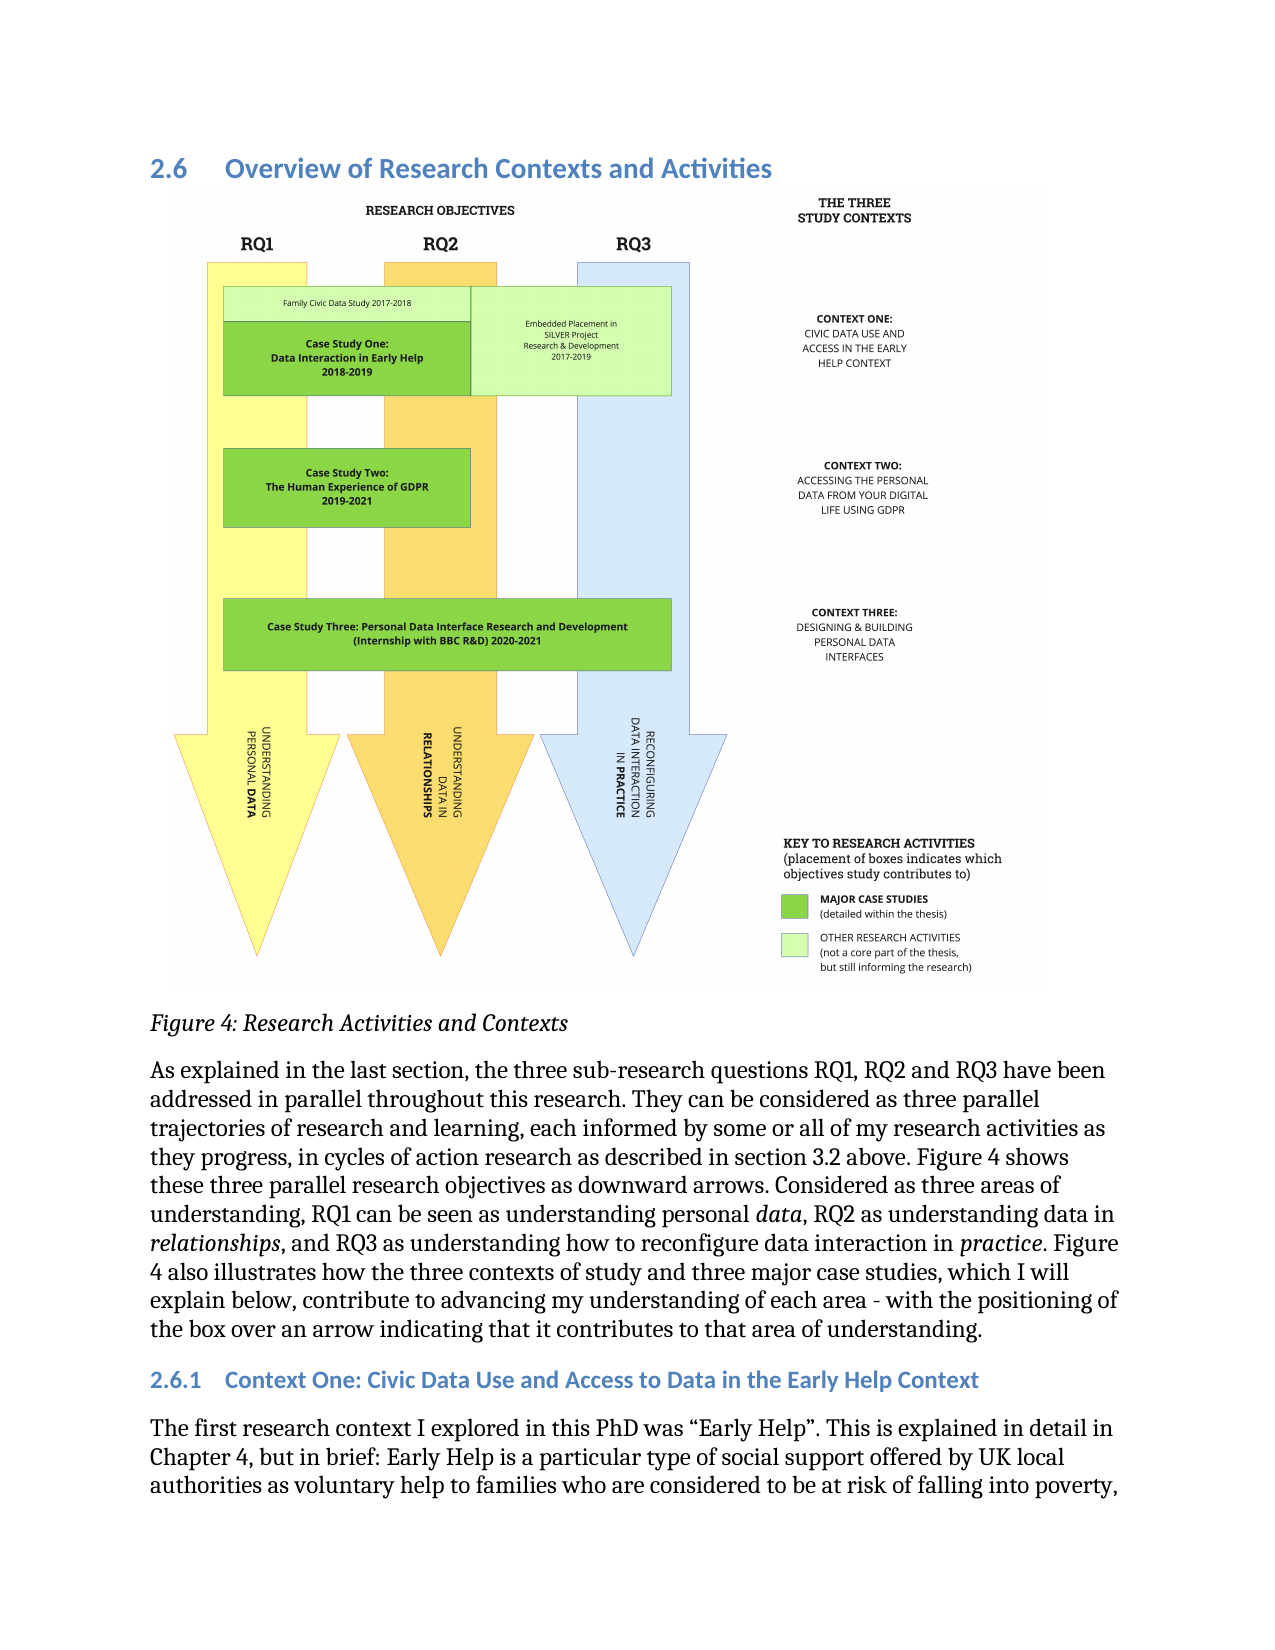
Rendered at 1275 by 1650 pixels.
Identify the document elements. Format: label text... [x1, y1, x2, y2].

picture [168, 185, 1044, 988]
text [150, 1414, 1125, 1500]
subtitle 2.6 Overview of Research Contexts and Activities [150, 150, 1125, 186]
subtitle 2.6.1 Context One: Civic Data Use and Access to Data in the Early Help Context [150, 1364, 1125, 1395]
text As explained in the last section, the three sub-research questions RQ1, RQ2 and RQ3 have been addressed in parallel throughout this research. They can be considered as three parallel trajectories of research and learning, each informed by some or all of my research activities as they progress, in cycles of action research as described in section 3.2 above. Figure 4 shows these three parallel research objectives as downward arrows. Considered as three areas of understanding, RQ1 can be seen as understanding personal data, RQ2 as understanding data in relationships, and RQ3 as understanding how to reconfigure data interaction in practice. Figure 4 also illustrates how the three contexts of study and three major case studies, which I will explain below, contribute to advancing my understanding of each area - with the positioning of the box over an arrow indicating that it contributes to that area of understanding. [150, 1056, 1125, 1344]
text Figure 4: Research Activities and Contexts [150, 1009, 1125, 1037]
